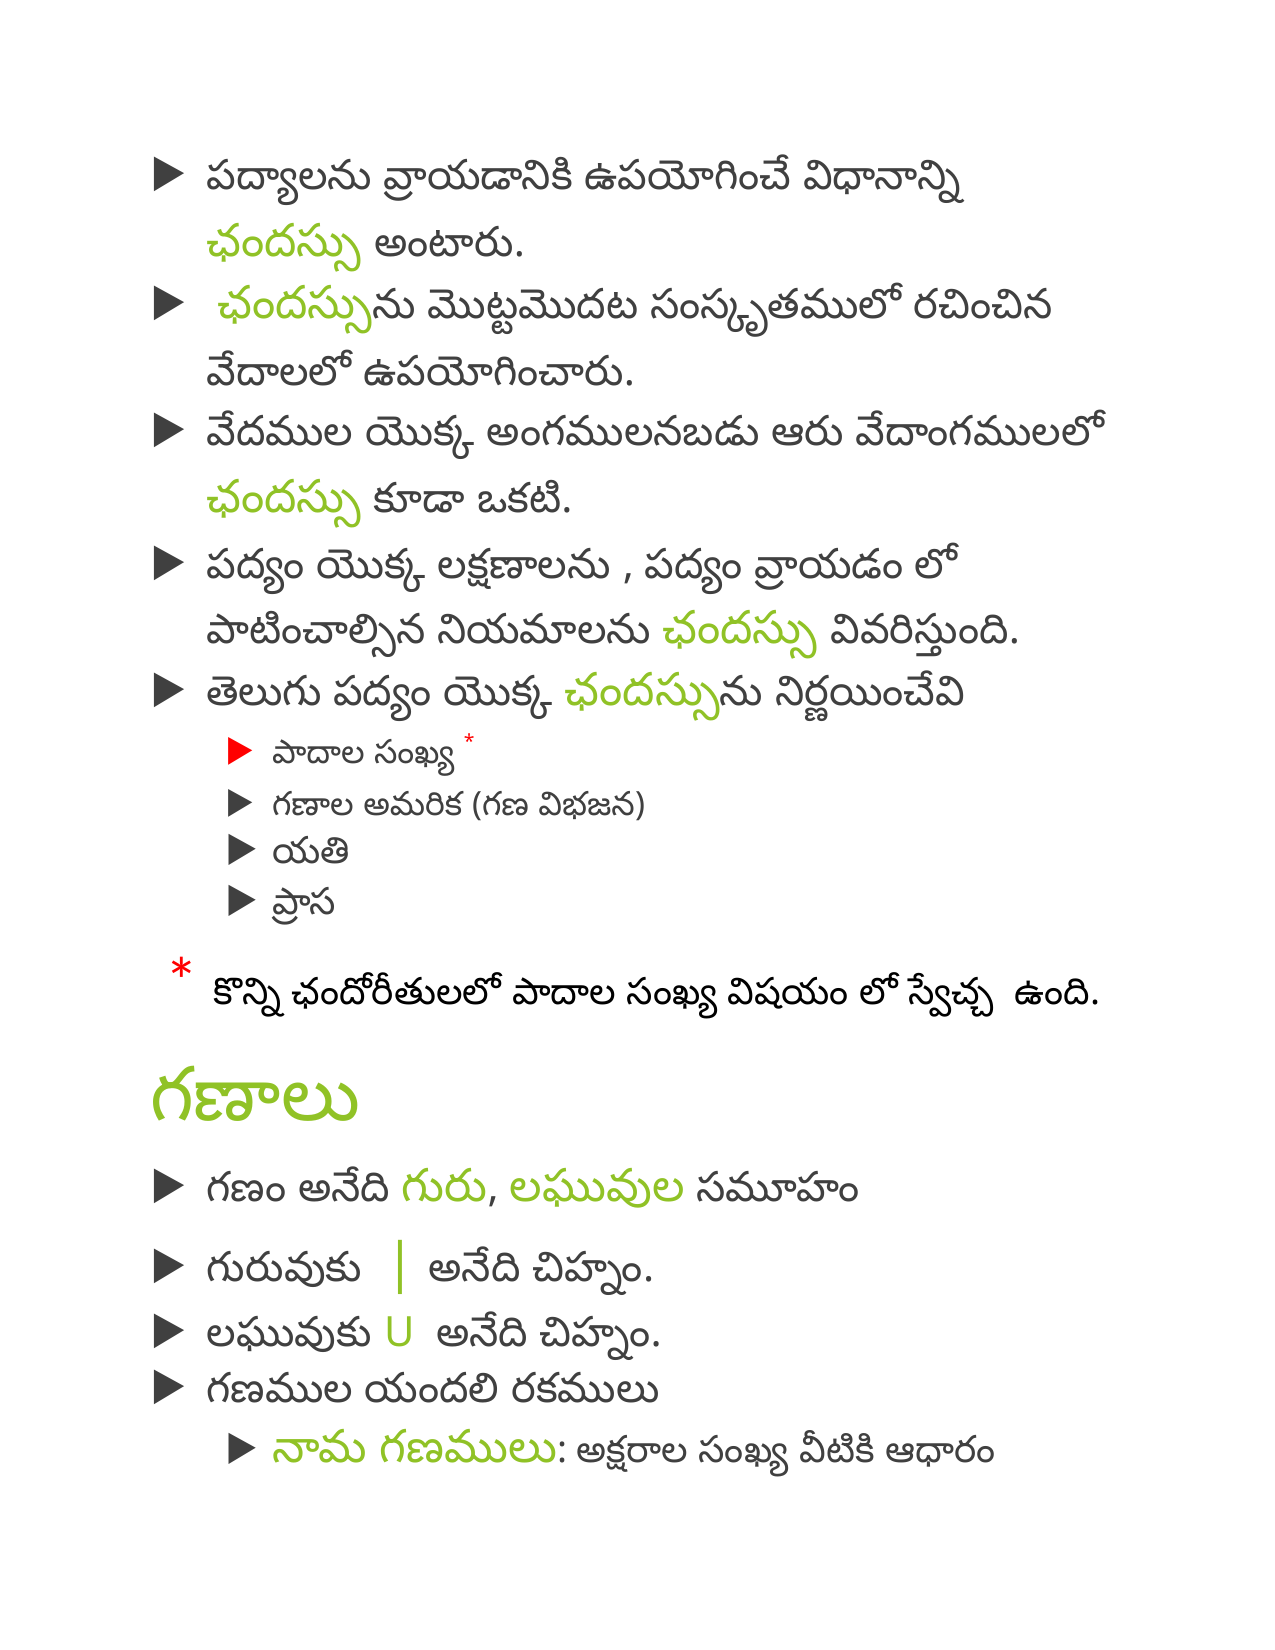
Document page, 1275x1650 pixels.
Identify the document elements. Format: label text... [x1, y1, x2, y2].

subtitle గురువుకు | అనేది చిహ్నం. [150, 1223, 1125, 1301]
subtitle పాదాల సంఖ్య * [225, 728, 1125, 779]
subtitle వేదముల యొక్క అంగములనబడు ఆరు వేదాంగములలో ఛందస్సు కూడా ఒకటి. [150, 405, 1125, 534]
subtitle పద్యం యొక్క లక్షణాలను , పద్యం వ్రాయడం లో పాటించాల్సిన నియమాలను ఛందస్సు వివరిస్తుంది. [150, 534, 1125, 666]
subtitle ప్రాస [225, 882, 1125, 933]
subtitle పద్యాలను వ్రాయడానికి ఉపయోగించే విధానాన్ని ఛందస్సు అంటారు. [150, 150, 1125, 279]
subtitle లఘువుకు U అనేది చిహ్నం. [150, 1301, 1125, 1366]
subtitle ఛందస్సును మొట్టమొదట సంస్కృతములో రచించిన వేదాలలో ఉపయోగించారు. [150, 279, 1125, 405]
subtitle గణాలు [150, 1055, 1125, 1157]
subtitle యతి [225, 831, 1125, 882]
subtitle గణం అనేది గురు, లఘువుల సమూహం [150, 1157, 1125, 1223]
subtitle నామ గణములు: అక్షరాల సంఖ్య వీటికి ఆధారం [225, 1422, 1125, 1485]
subtitle తెలుగు పద్యం యొక్క ఛందస్సును నిర్ణయించేవి [150, 666, 1125, 728]
subtitle గణముల యందలి రకములు [150, 1366, 1125, 1422]
subtitle గణాల అమరిక (గణ విభజన) [225, 779, 1125, 831]
